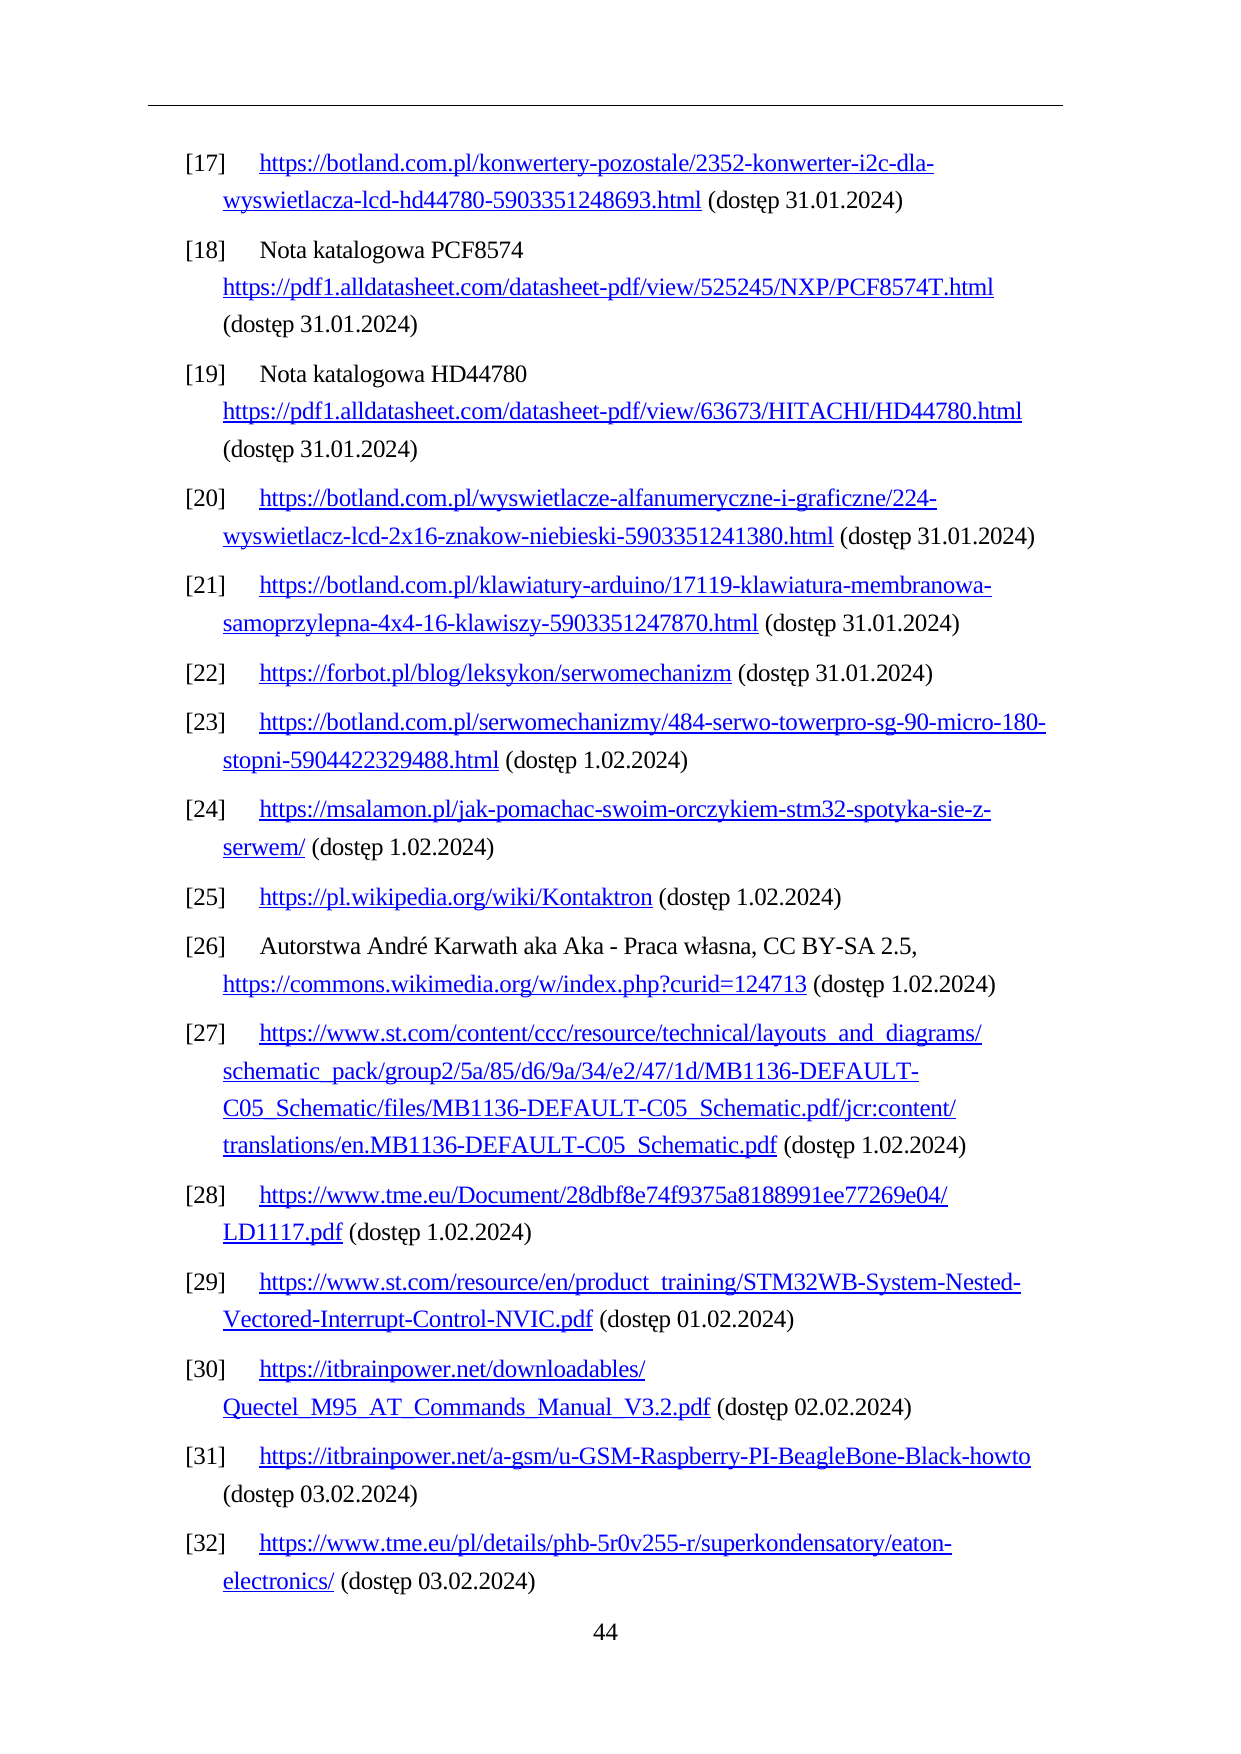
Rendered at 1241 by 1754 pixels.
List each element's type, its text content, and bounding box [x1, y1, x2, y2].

list https://botland.com.pl/klawiatury-arduino/17119-klawiatura-membranowa-samoprzylepna-4x4-16-klawiszy-5903351247870.html (dostęp 31.01.2024) [185, 571, 1063, 637]
list https://www.tme.eu/Document/28dbf8e74f9375a8188991ee77269e04/LD1117.pdf (dostęp 1.02.2024) [185, 1180, 1063, 1246]
list https://botland.com.pl/konwertery-pozostale/2352-konwerter-i2c-dla-wyswietlacza-lcd-hd44780-5903351248693.html (dostęp 31.01.2024) [185, 148, 1063, 214]
list https://www.tme.eu/pl/details/phb-5r0v255-r/superkondensatory/eaton-electronics/ (dostęp 03.02.2024) [185, 1528, 1063, 1594]
list Nota katalogowa HD44780 https://pdf1.alldatasheet.com/datasheet-pdf/view/63673/HITACHI/HD44780.html (dostęp 31.01.2024) [185, 359, 1063, 462]
list https://www.st.com/resource/en/product_training/STM32WB-System-Nested-Vectored-Interrupt-Control-NVIC.pdf (dostęp 01.02.2024) [185, 1267, 1063, 1333]
list https://msalamon.pl/jak-pomachac-swoim-orczykiem-stm32-spotyka-sie-z-serwem/ (dostęp 1.02.2024) [185, 794, 1063, 861]
list https://botland.com.pl/wyswietlacze-alfanumeryczne-i-graficzne/224-wyswietlacz-lcd-2x16-znakow-niebieski-5903351241380.html (dostęp 31.01.2024) [185, 483, 1063, 549]
list https://itbrainpower.net/downloadables/Quectel_M95_AT_Commands_Manual_V3.2.pdf (dostęp 02.02.2024) [185, 1354, 1063, 1420]
list https://forbot.pl/blog/leksykon/serwomechanizm (dostęp 31.01.2024) [185, 658, 1063, 686]
list https://itbrainpower.net/a-gsm/u-GSM-Raspberry-PI-BeagleBone-Black-howto (dostęp 03.02.2024) [185, 1441, 1063, 1507]
list https://www.st.com/content/ccc/resource/technical/layouts_and_diagrams/schematic_pack/group2/5a/85/d6/9a/34/e2/47/1d/MB1136-DEFAULT-C05_Schematic/files/MB1136-DEFAULT-C05_Schematic.pdf/jcr:content/translations/en.MB1136-DEFAULT-C05_Schematic.pdf (dostęp 1.02.2024) [185, 1018, 1063, 1159]
list https://botland.com.pl/serwomechanizmy/484-serwo-towerpro-sg-90-micro-180-stopni-5904422329488.html (dostęp 1.02.2024) [185, 707, 1063, 773]
list https://pl.wikipedia.org/wiki/Kontaktron (dostęp 1.02.2024) [185, 882, 1063, 910]
list Nota katalogowa PCF8574 https://pdf1.alldatasheet.com/datasheet-pdf/view/525245/NXP/PCF8574T.html (dostęp 31.01.2024) [185, 235, 1063, 338]
list Autorstwa André Karwath aka Aka - Praca własna, CC BY-SA 2.5, https://commons.wikimedia.org/w/index.php?curid=124713 (dostęp 1.02.2024) [185, 931, 1063, 997]
